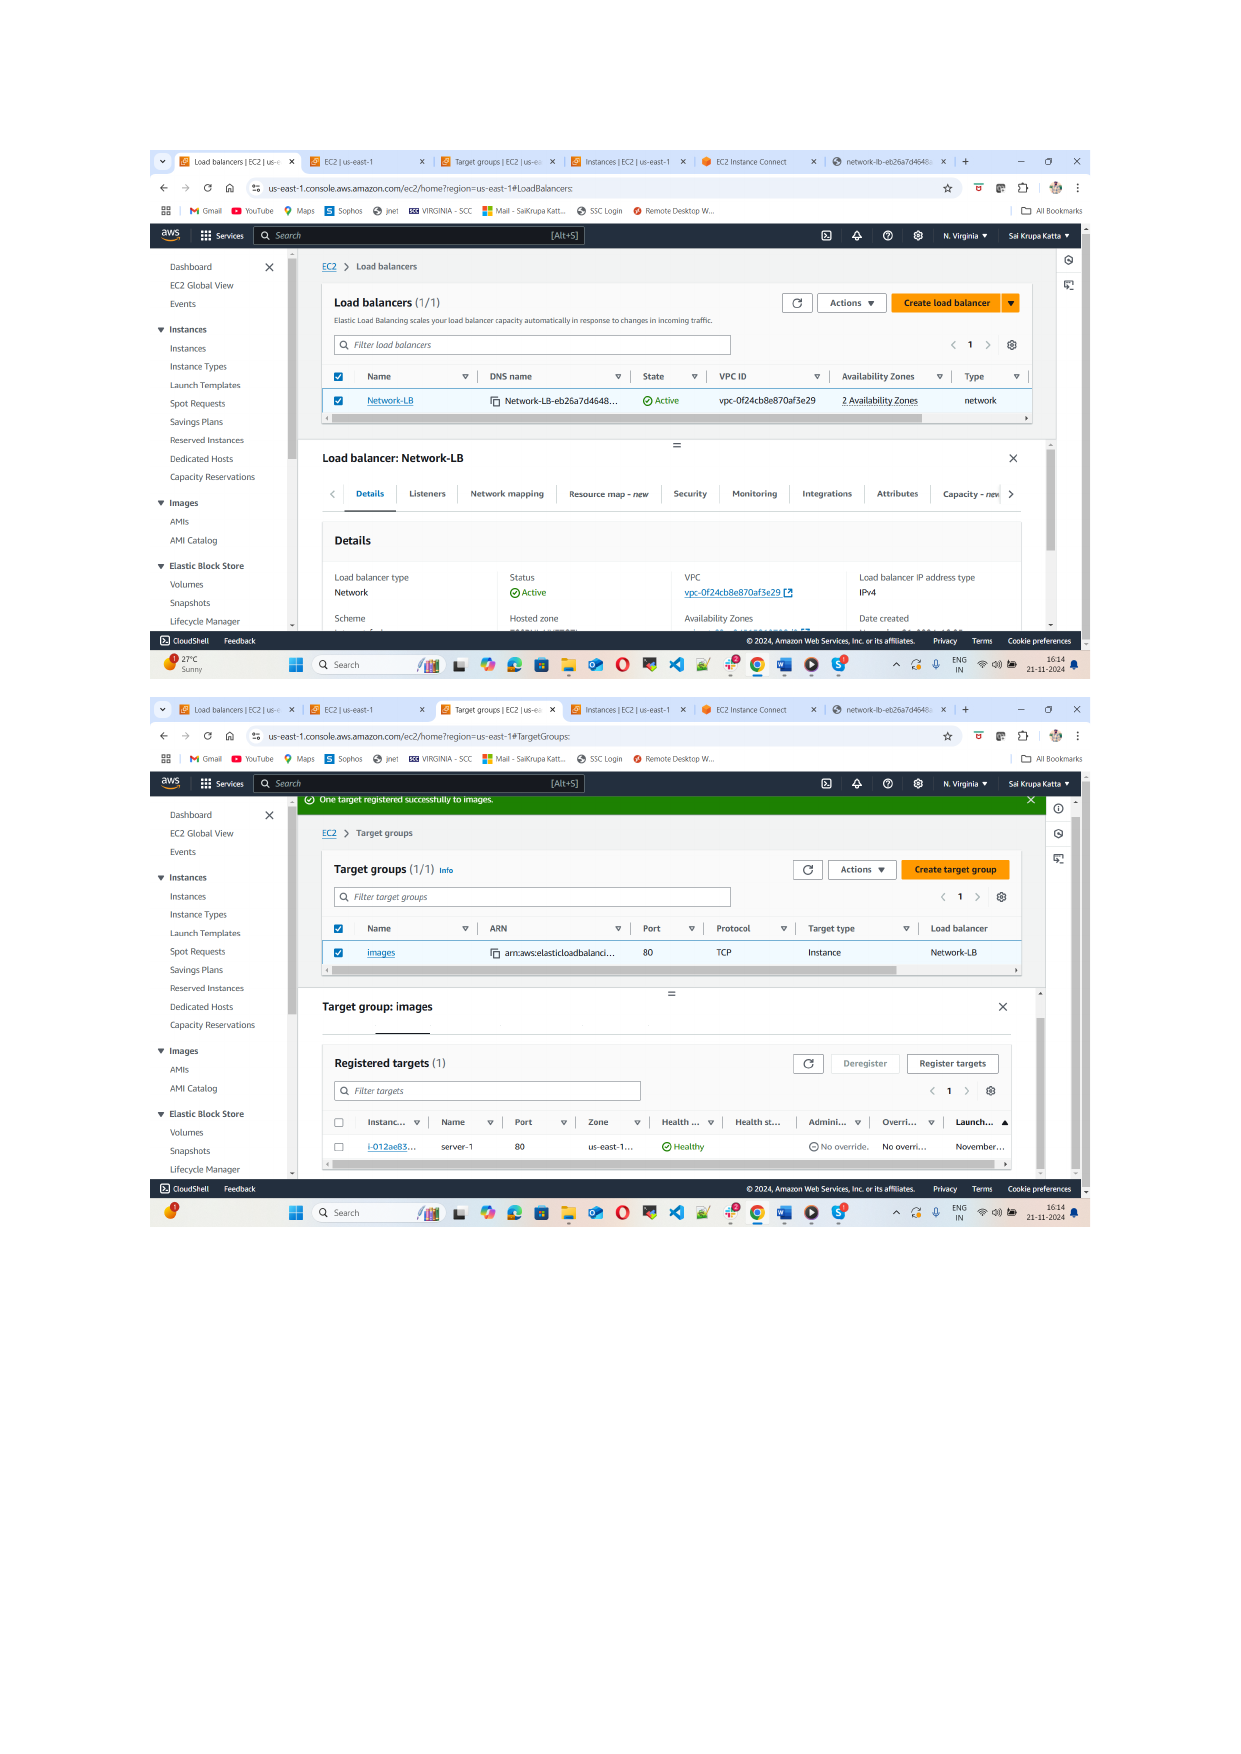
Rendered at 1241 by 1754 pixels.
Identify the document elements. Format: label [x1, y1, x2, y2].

picture [150, 697, 1091, 1227]
picture [150, 150, 1091, 679]
